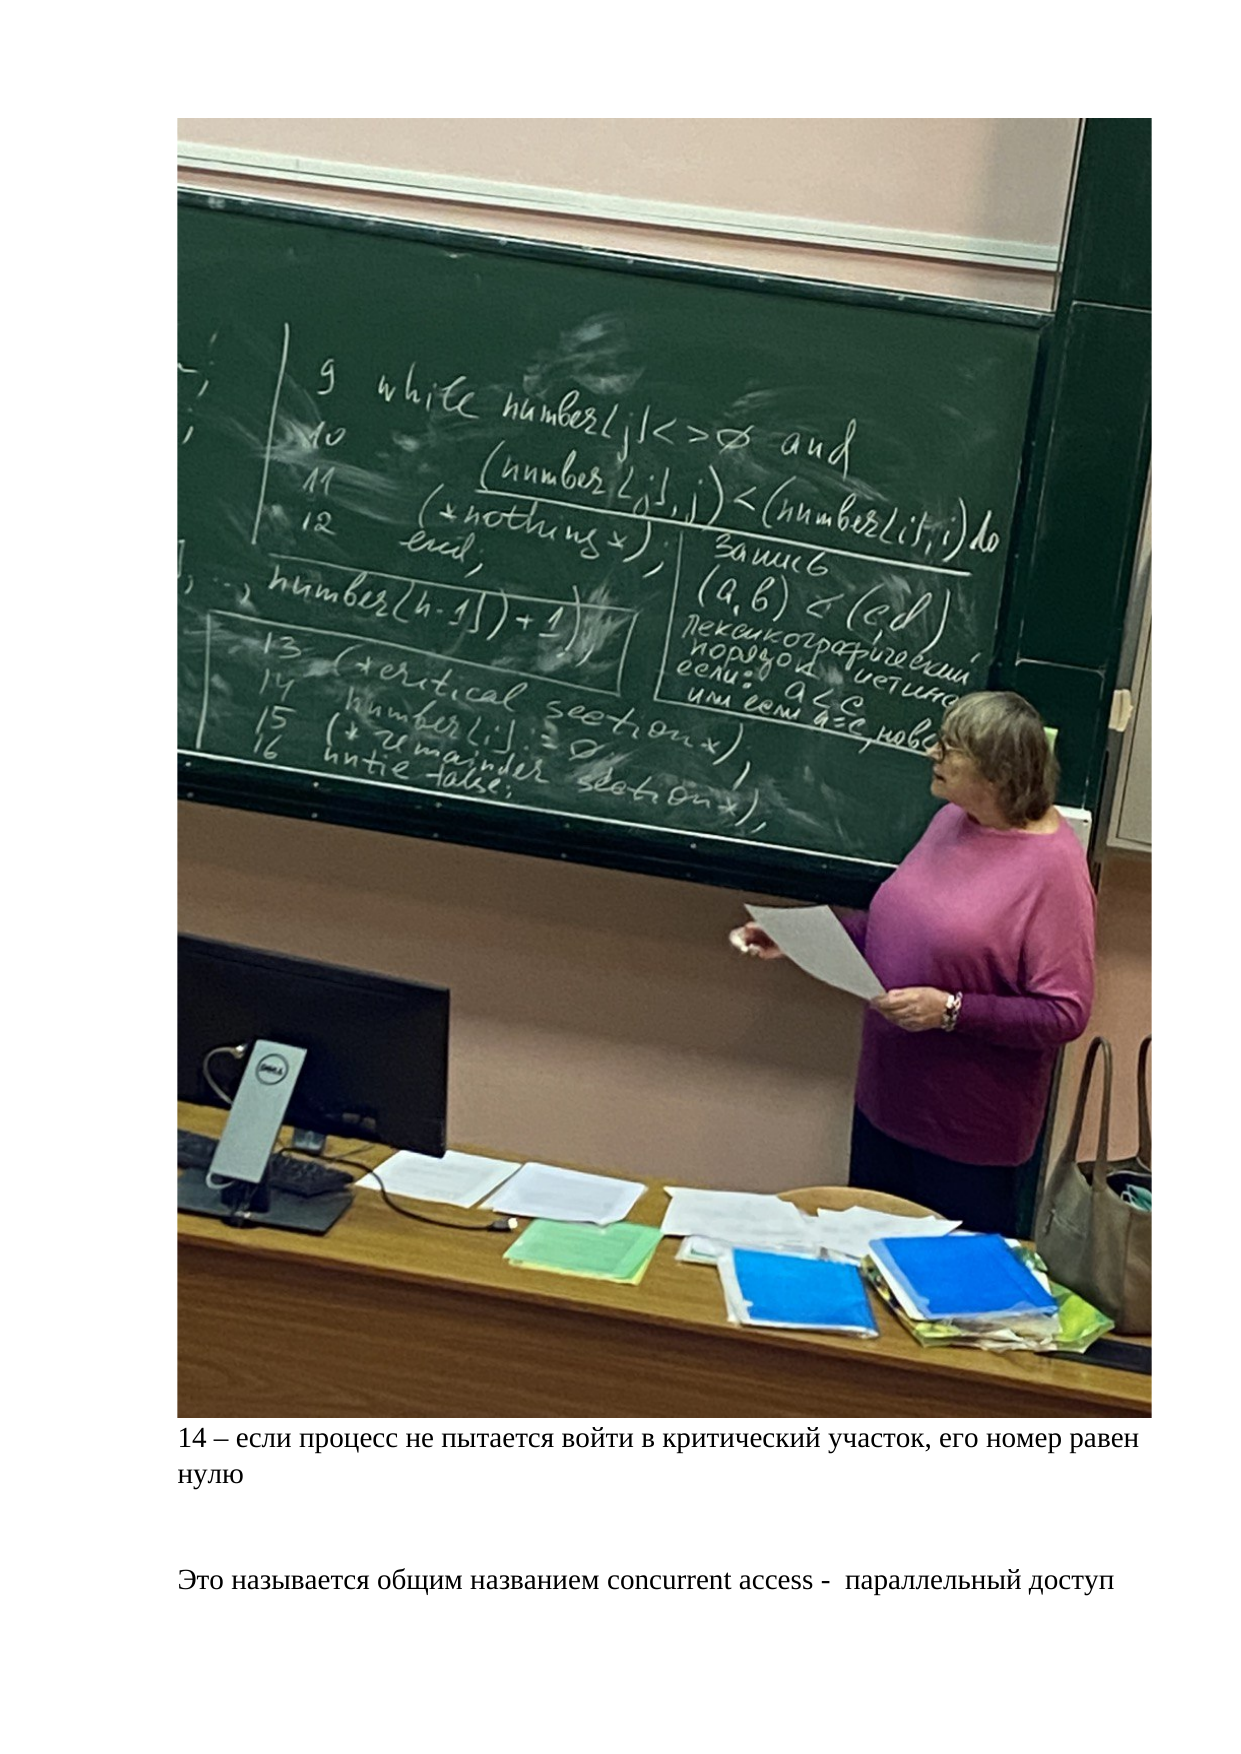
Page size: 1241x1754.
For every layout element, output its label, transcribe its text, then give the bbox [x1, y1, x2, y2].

text Это называется общим названием concurrent access - параллельный доступ [177, 1562, 1152, 1595]
picture [177, 118, 1152, 1418]
text 14 – если процесс не пытается войти в критический участок, его номер равен нулю [177, 1418, 1152, 1490]
